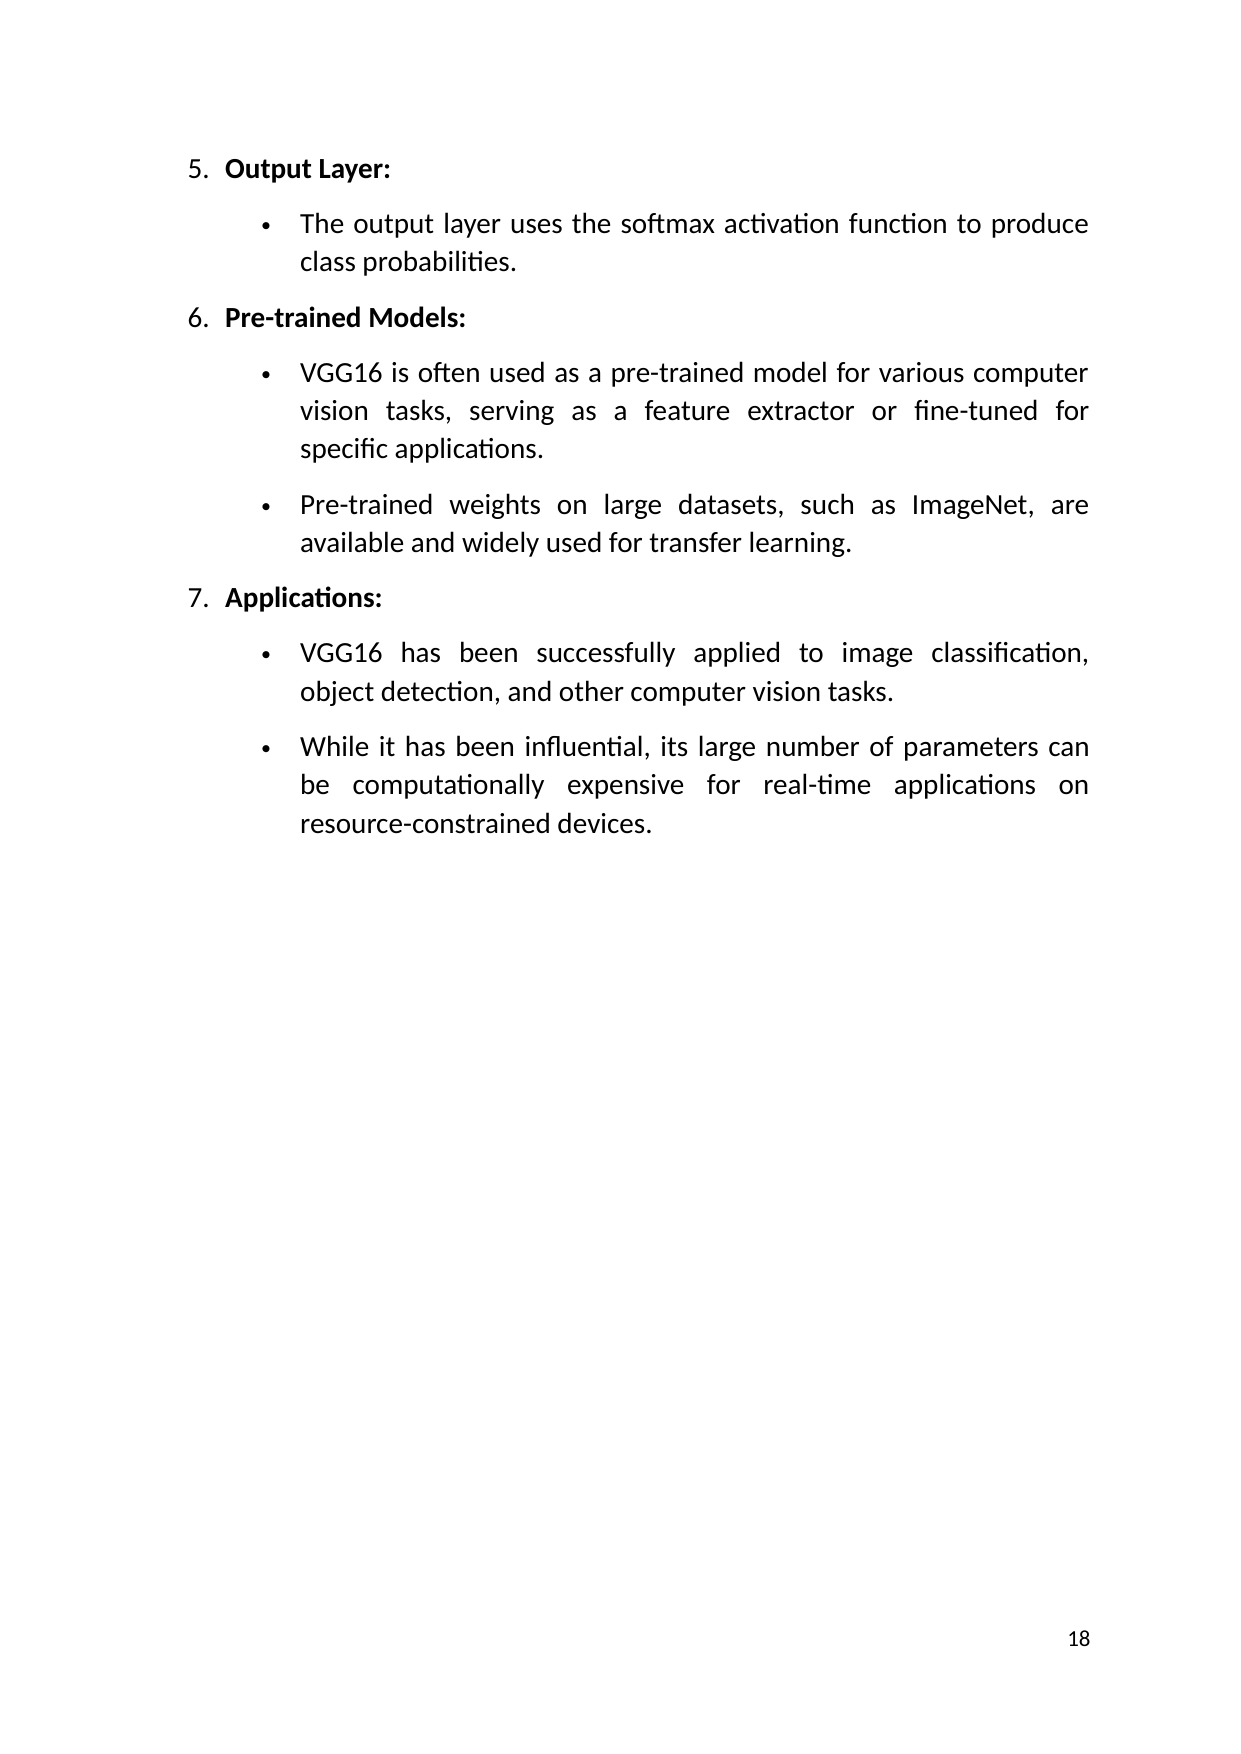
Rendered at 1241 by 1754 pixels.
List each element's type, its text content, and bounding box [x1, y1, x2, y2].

list While it has been influential, its large number of parameters can be computationally expensive for real-time applications on resource-constrained devices. [262, 728, 1090, 840]
list VGG16 has been successfully applied to image classification, object detection, and other computer vision tasks. [262, 634, 1090, 708]
list Applications: [187, 579, 1090, 615]
list VGG16 is often used as a pre-trained model for various computer vision tasks, serving as a feature extractor or fine-tuned for specific applications. [262, 354, 1090, 466]
list Output Layer: [187, 150, 1090, 186]
list The output layer uses the softmax activation function to produce class probabilities. [262, 205, 1090, 279]
list Pre-trained Models: [187, 299, 1090, 334]
list Pre-trained weights on large datasets, such as ImageNet, are available and widely used for transfer learning. [262, 486, 1090, 560]
